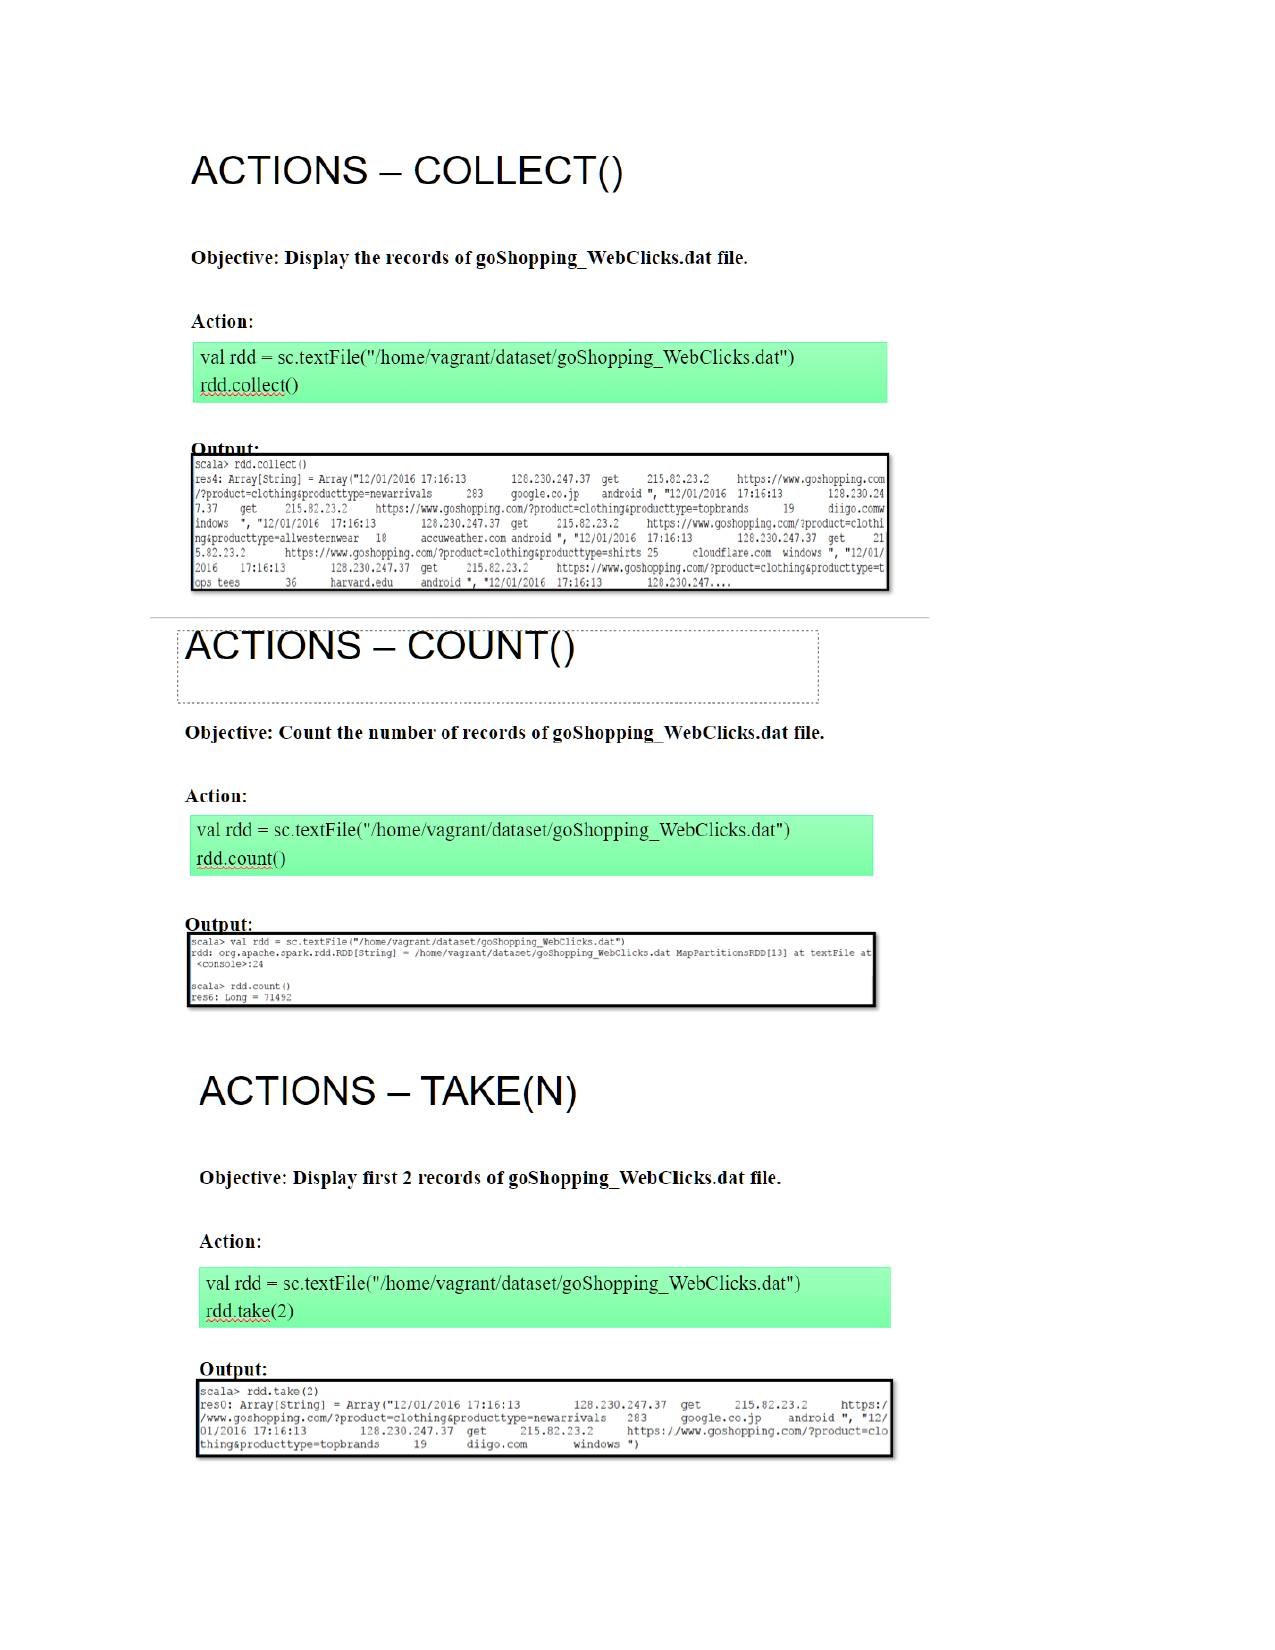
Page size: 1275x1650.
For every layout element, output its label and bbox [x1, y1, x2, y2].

picture [150, 1064, 933, 1494]
picture [150, 150, 913, 616]
picture [150, 617, 930, 1062]
